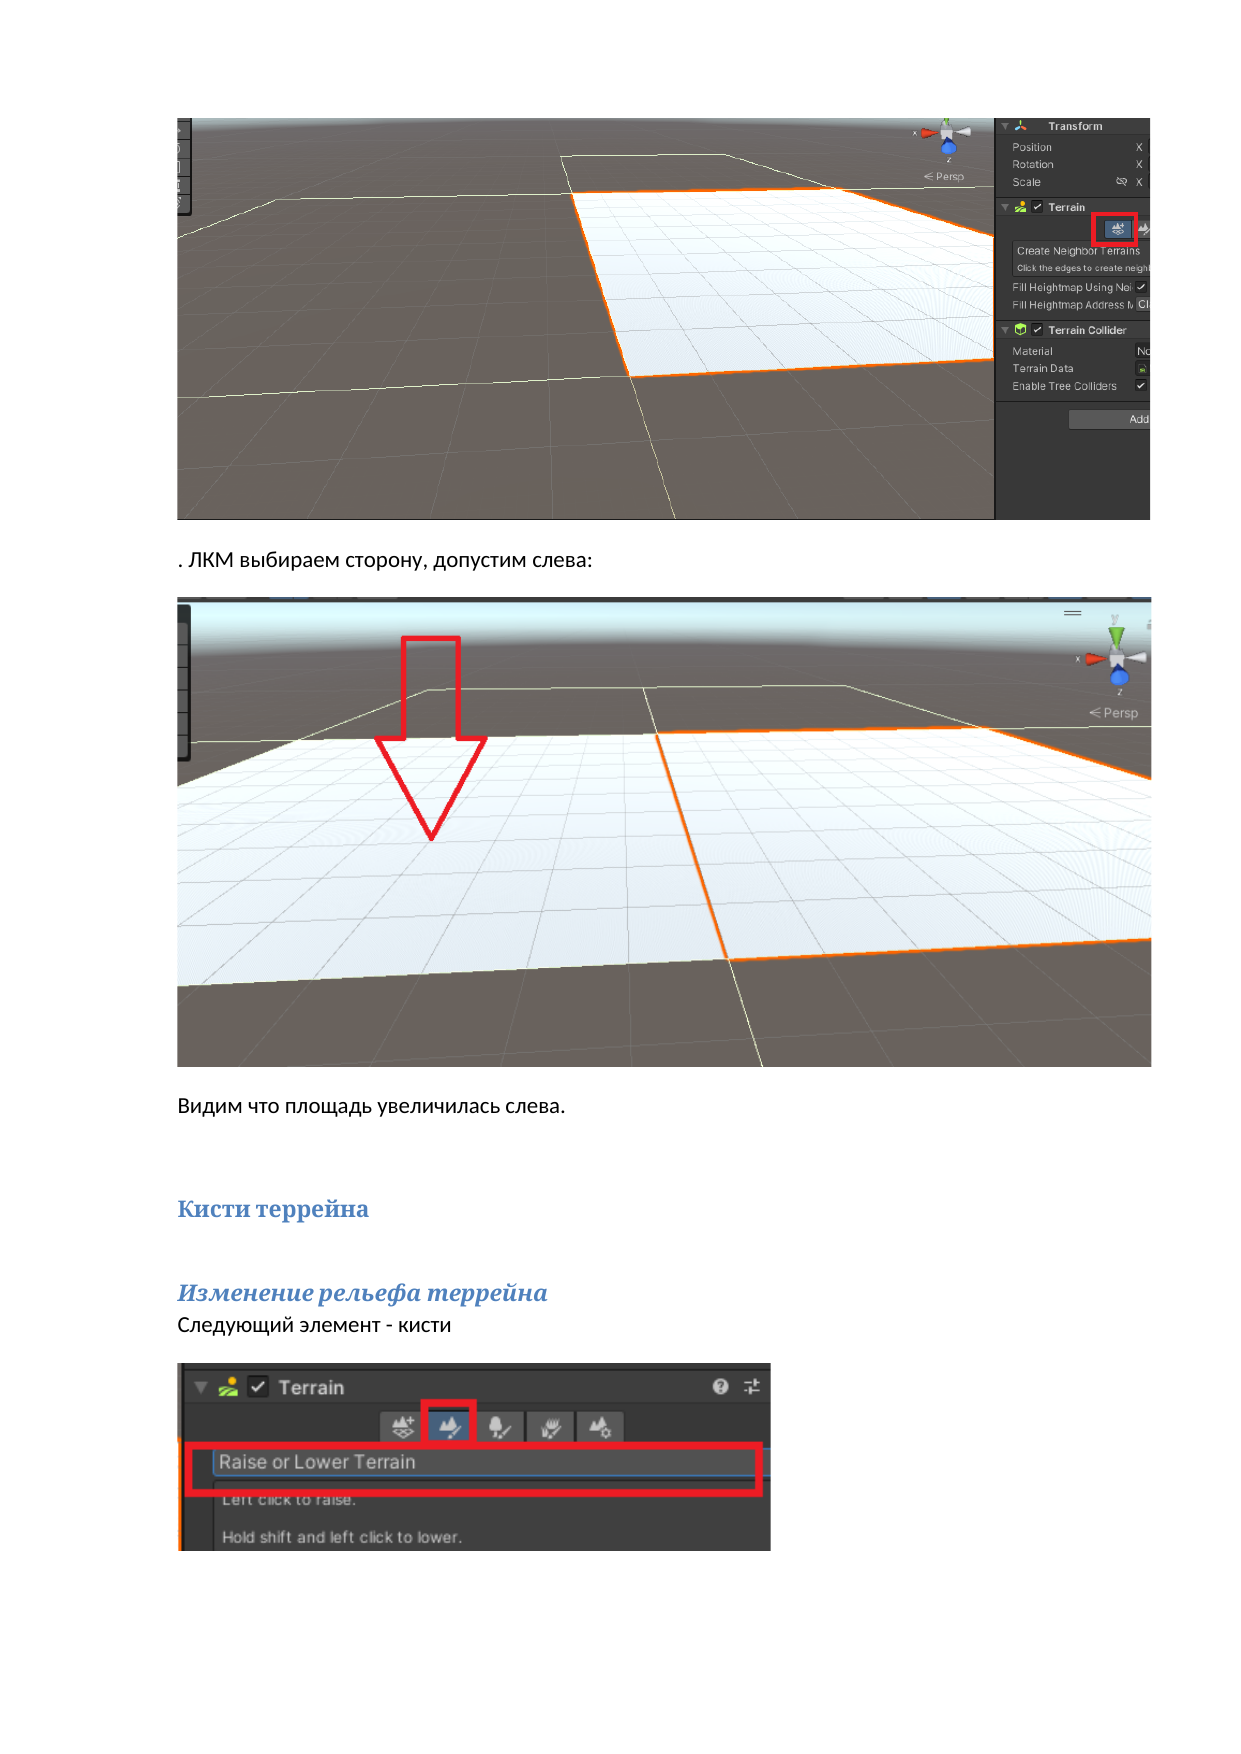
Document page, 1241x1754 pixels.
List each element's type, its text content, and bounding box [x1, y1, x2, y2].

subtitle Изменение рельефа террейна [177, 1280, 1152, 1307]
picture [177, 1363, 771, 1551]
picture [177, 118, 1151, 520]
subtitle Кисти террейна [177, 1197, 1152, 1223]
picture [177, 597, 1152, 1067]
text . ЛКМ выбираем сторону, допустим слева: [177, 545, 1152, 573]
text Следующий элемент - кисти [177, 1311, 1152, 1339]
text Видим что площадь увеличилась слева. [177, 1091, 1152, 1119]
